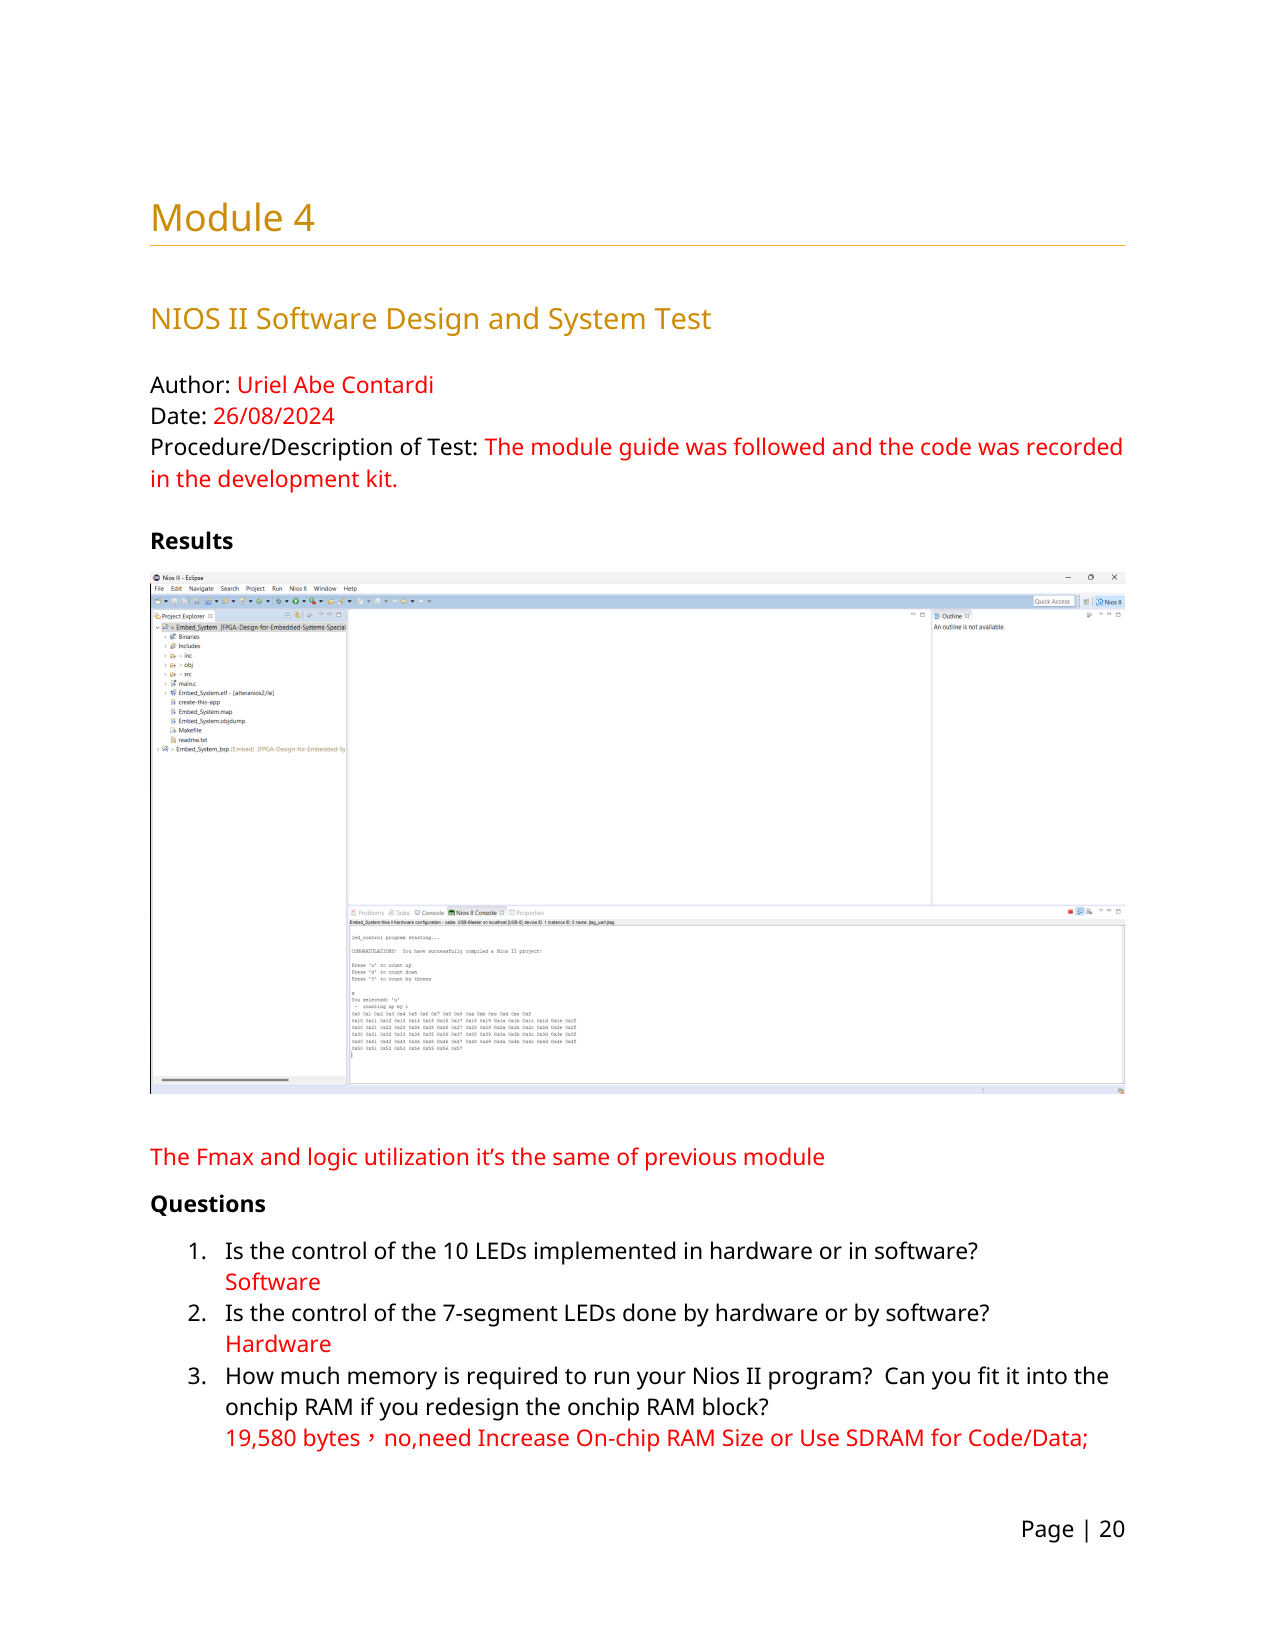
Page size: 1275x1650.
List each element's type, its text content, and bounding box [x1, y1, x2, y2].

text Hardware [225, 1328, 1125, 1360]
picture [150, 572, 1125, 1094]
list How much memory is required to run your Nios II program? Can you fit it into the onchip RAM if you redesign the onchip RAM block? [187, 1360, 1125, 1422]
text Software [225, 1266, 1125, 1297]
text Author: Uriel Abe Contardi [150, 369, 1125, 400]
text Results [150, 525, 1125, 556]
subtitle NIOS II Software Design and System Test [150, 298, 1125, 338]
text Procedure/Description of Test: The module guide was followed and the code was recorded in the development kit. [150, 431, 1125, 494]
text The Fmax and logic utilization it’s the same of previous module [150, 1141, 1125, 1172]
text 19,580 bytes，no,need Increase On-chip RAM Size or Use SDRAM for Code/Data; [225, 1422, 1125, 1453]
text Date: 26/08/2024 [150, 400, 1125, 431]
text Questions [150, 1188, 1125, 1219]
subtitle Module 4 [150, 192, 1125, 245]
list Is the control of the 10 LEDs implemented in hardware or in software? [187, 1235, 1125, 1266]
list Is the control of the 7-segment LEDs done by hardware or by software? [187, 1297, 1125, 1328]
